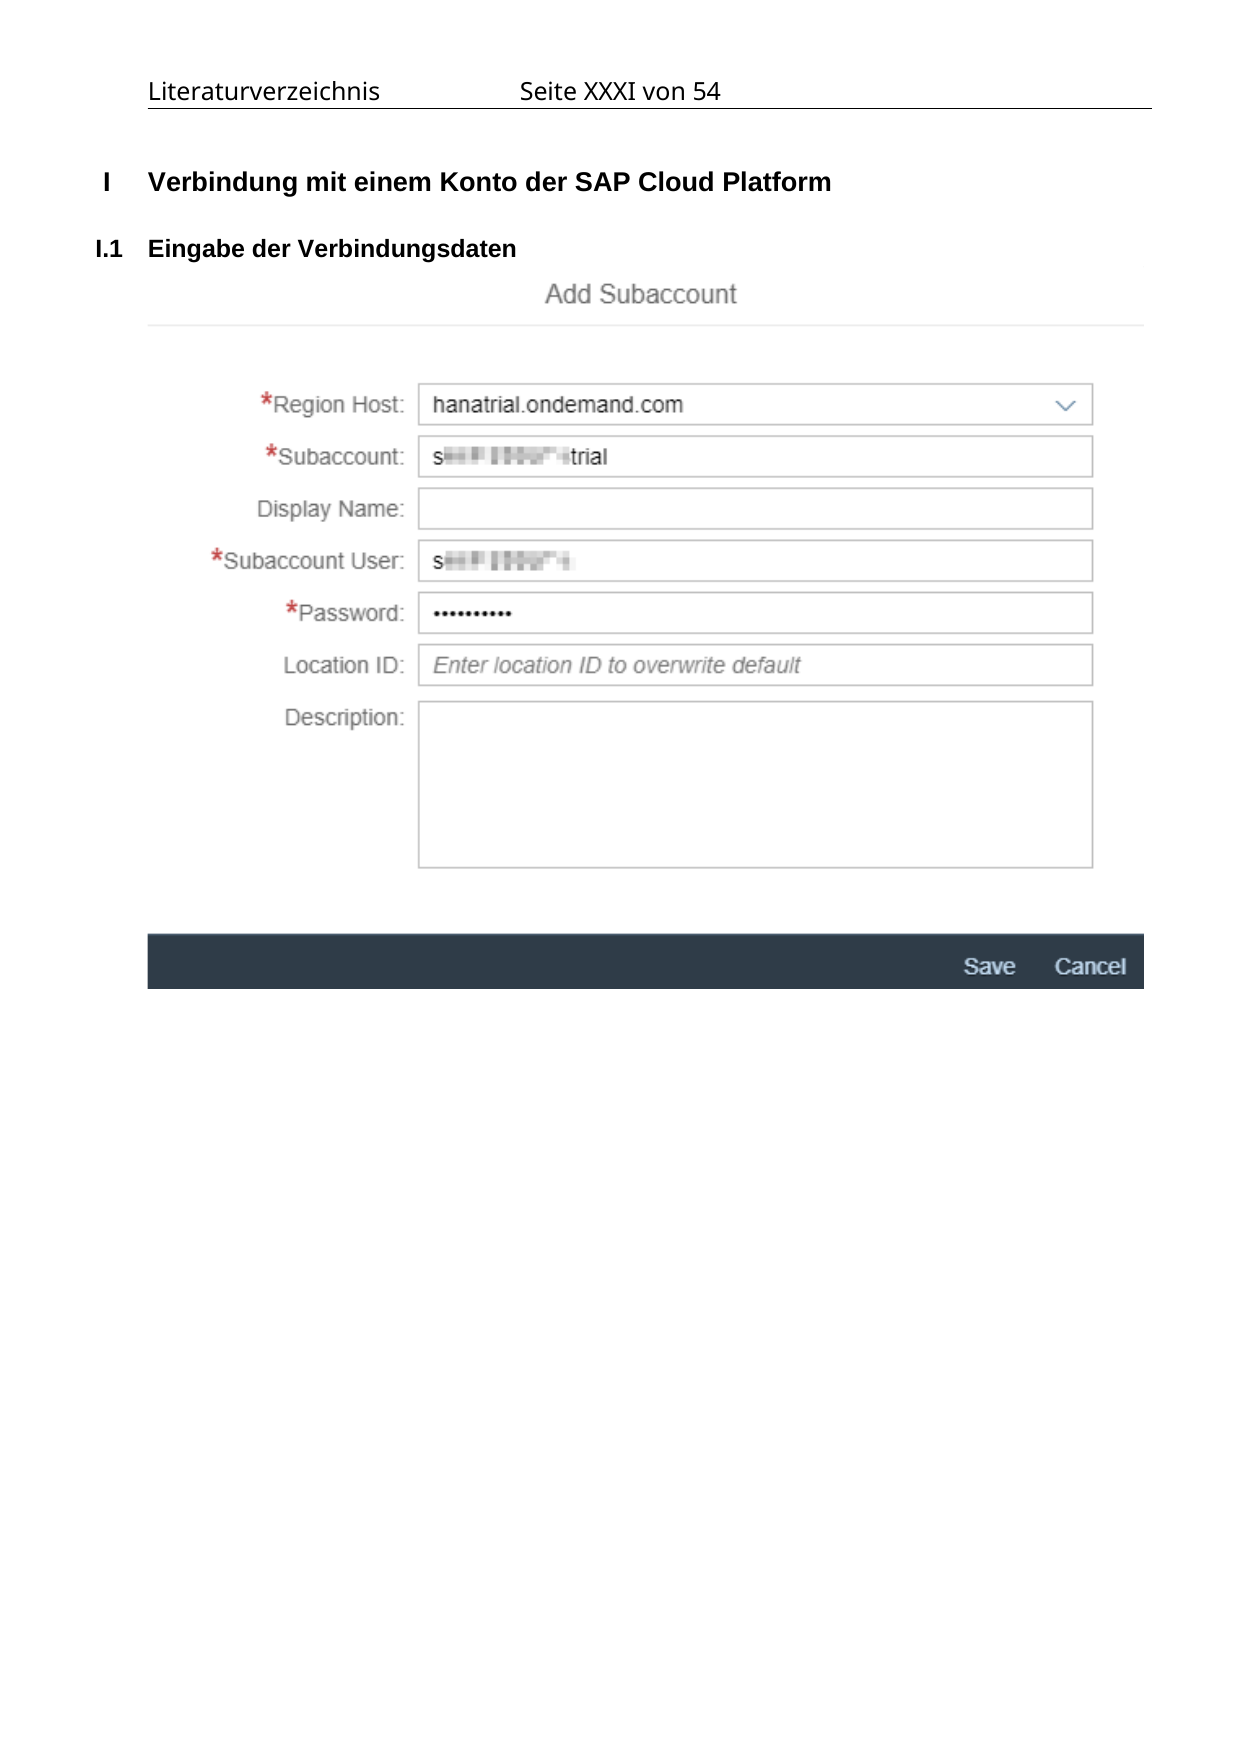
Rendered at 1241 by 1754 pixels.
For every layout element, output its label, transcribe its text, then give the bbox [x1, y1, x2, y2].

text Eingabe der Verbindungsdaten [95, 234, 1152, 262]
text Verbindung mit einem Konto der SAP Cloud Platform [103, 166, 1152, 197]
picture [147, 266, 1144, 989]
